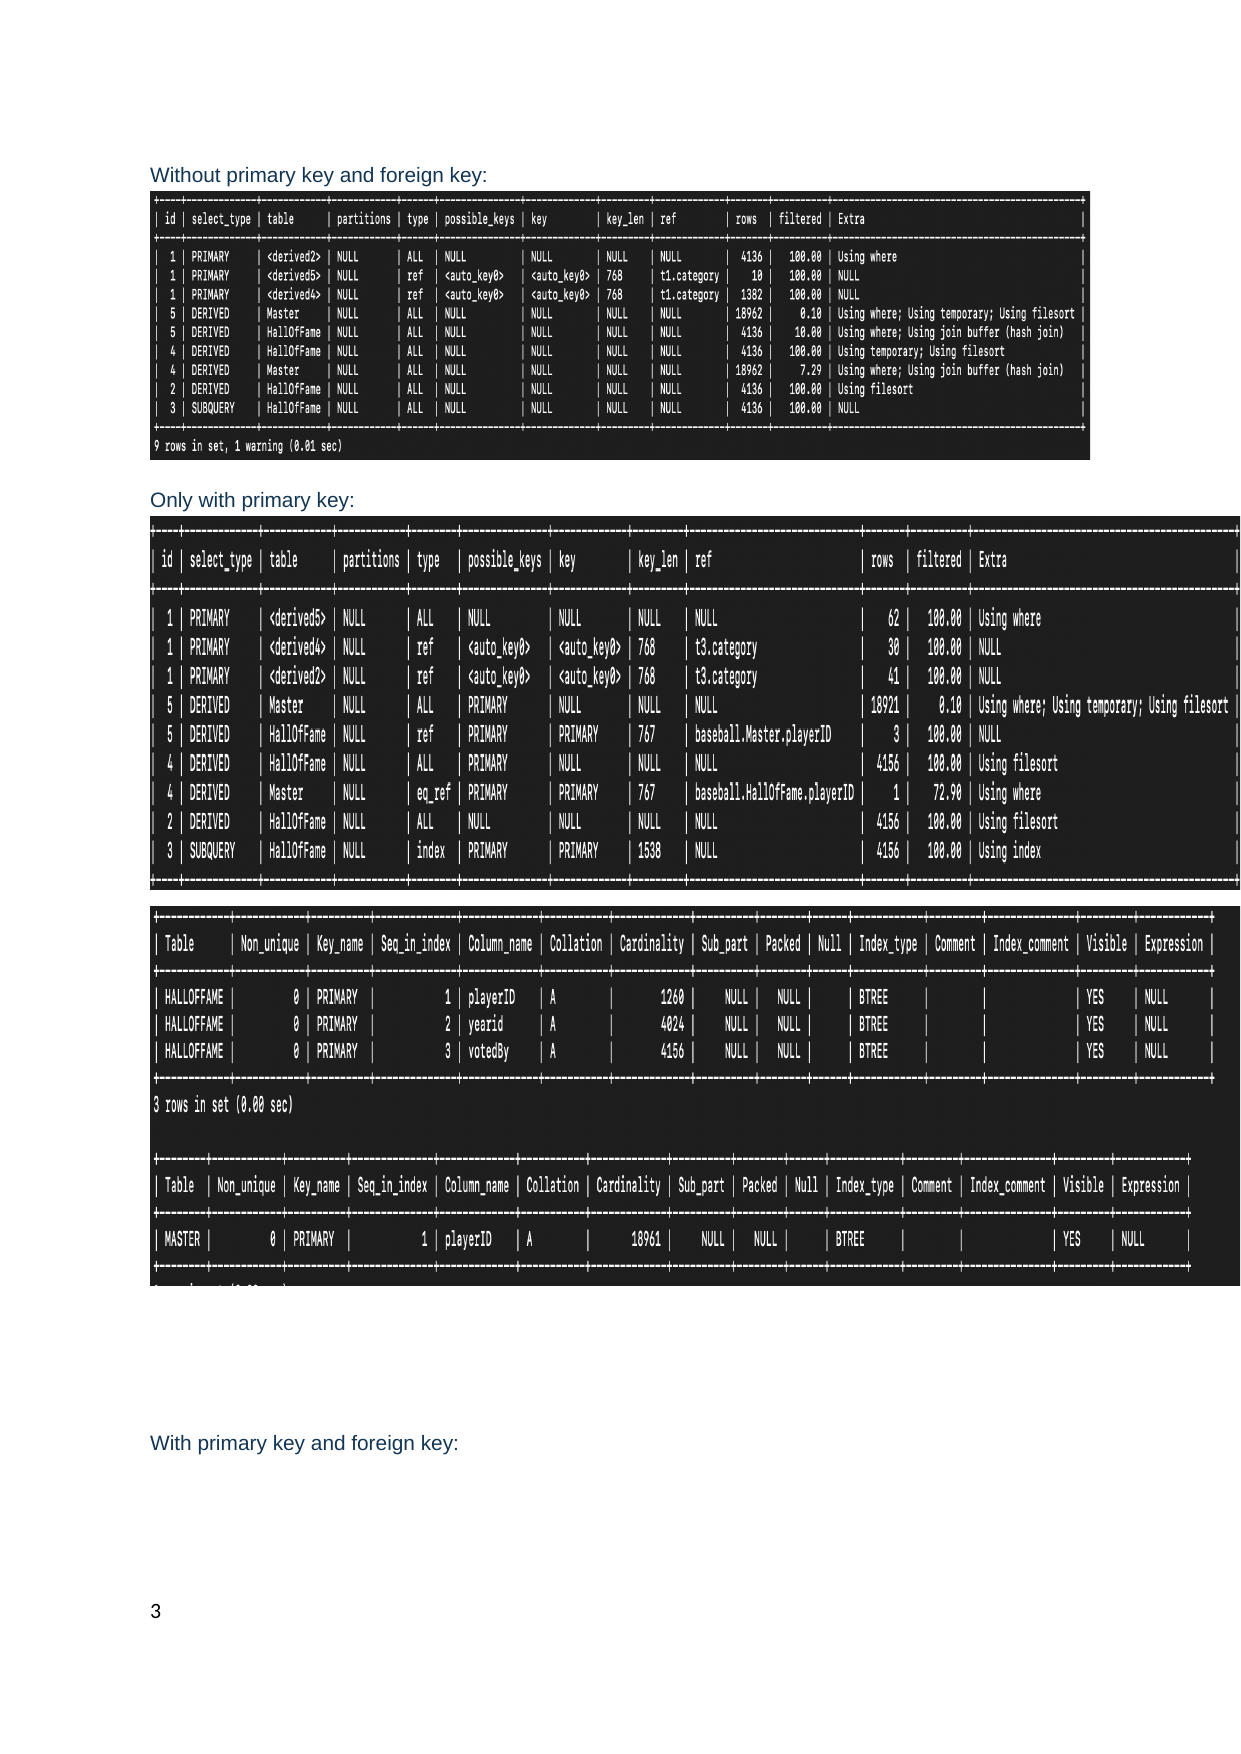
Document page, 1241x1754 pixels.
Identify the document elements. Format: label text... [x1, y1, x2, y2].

text Without primary key and foreign key: [150, 159, 1090, 191]
picture [150, 906, 1241, 1286]
text Only with primary key: [150, 484, 1090, 516]
picture [150, 191, 1091, 460]
text With primary key and foreign key: [150, 1426, 1090, 1459]
picture [150, 516, 1241, 890]
